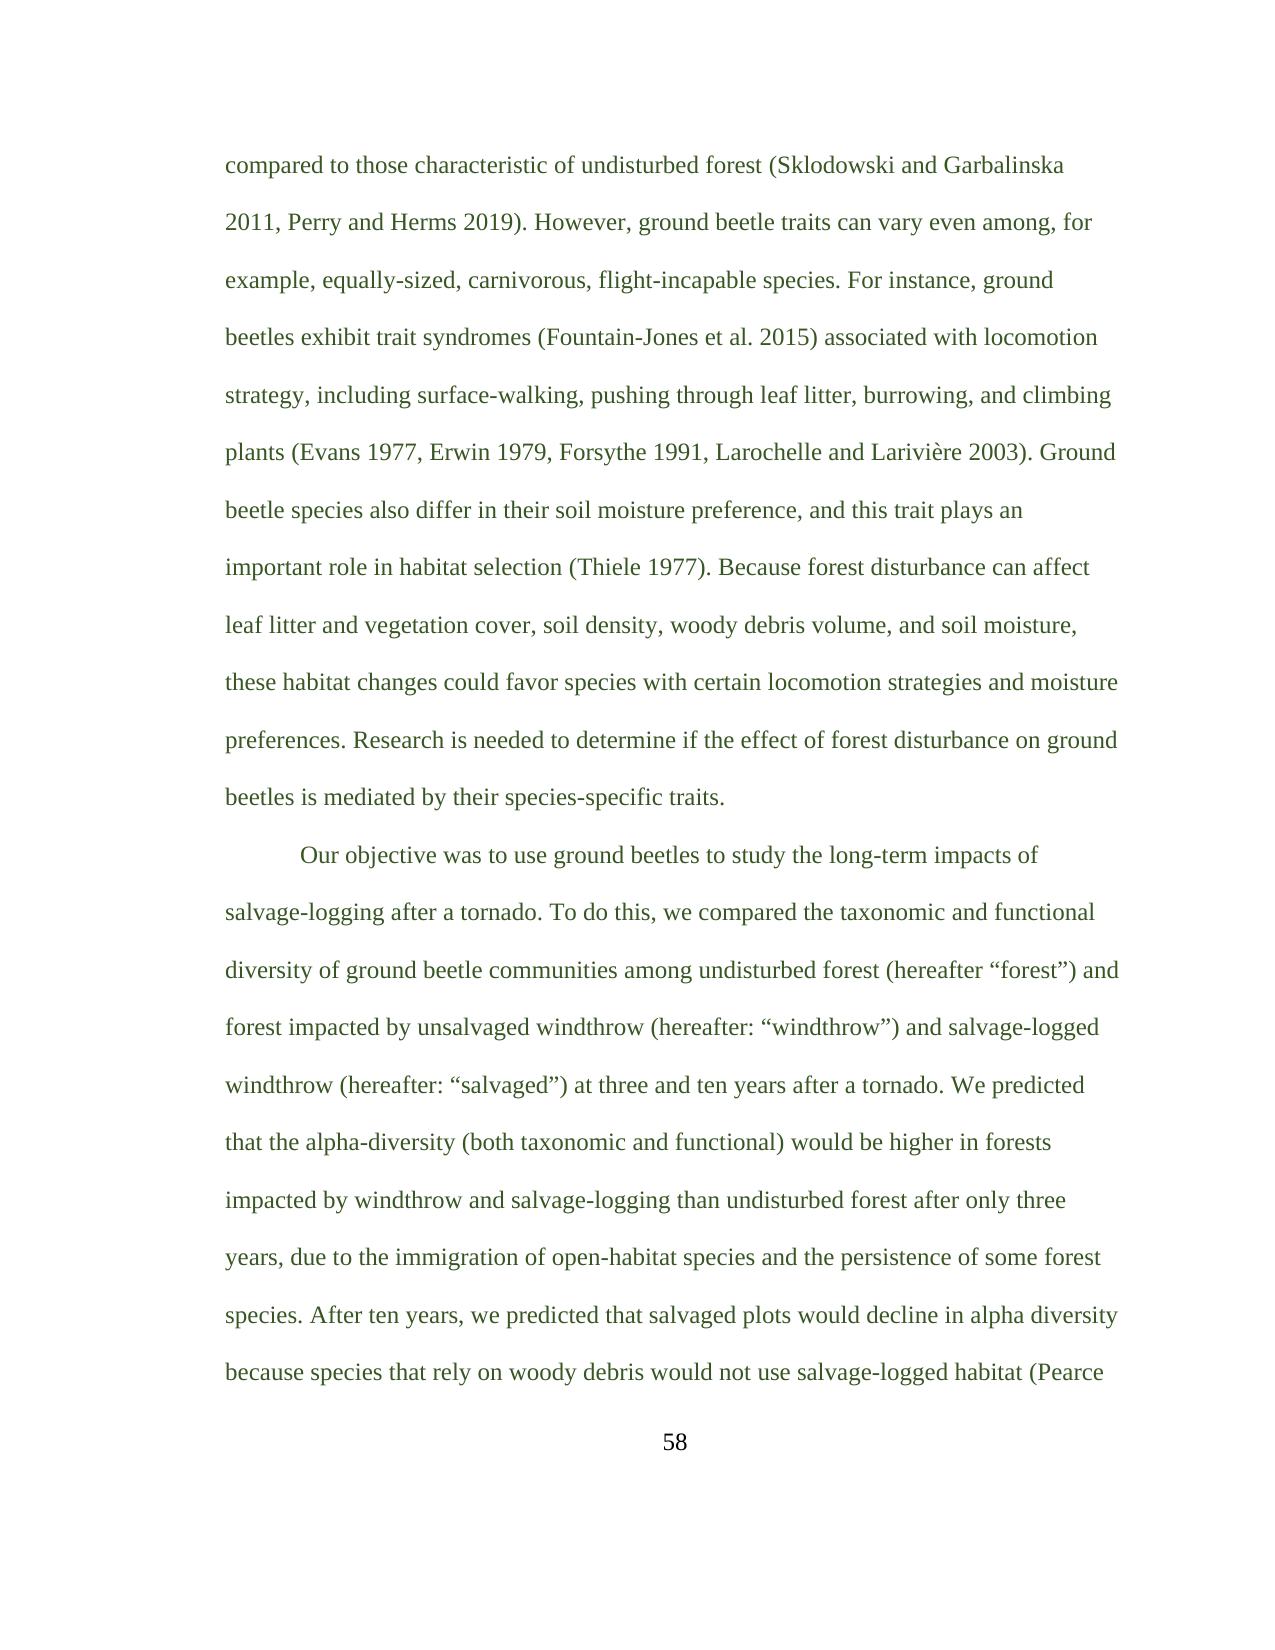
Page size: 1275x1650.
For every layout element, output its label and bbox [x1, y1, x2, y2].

text [225, 150, 1125, 811]
text [225, 840, 1125, 1386]
